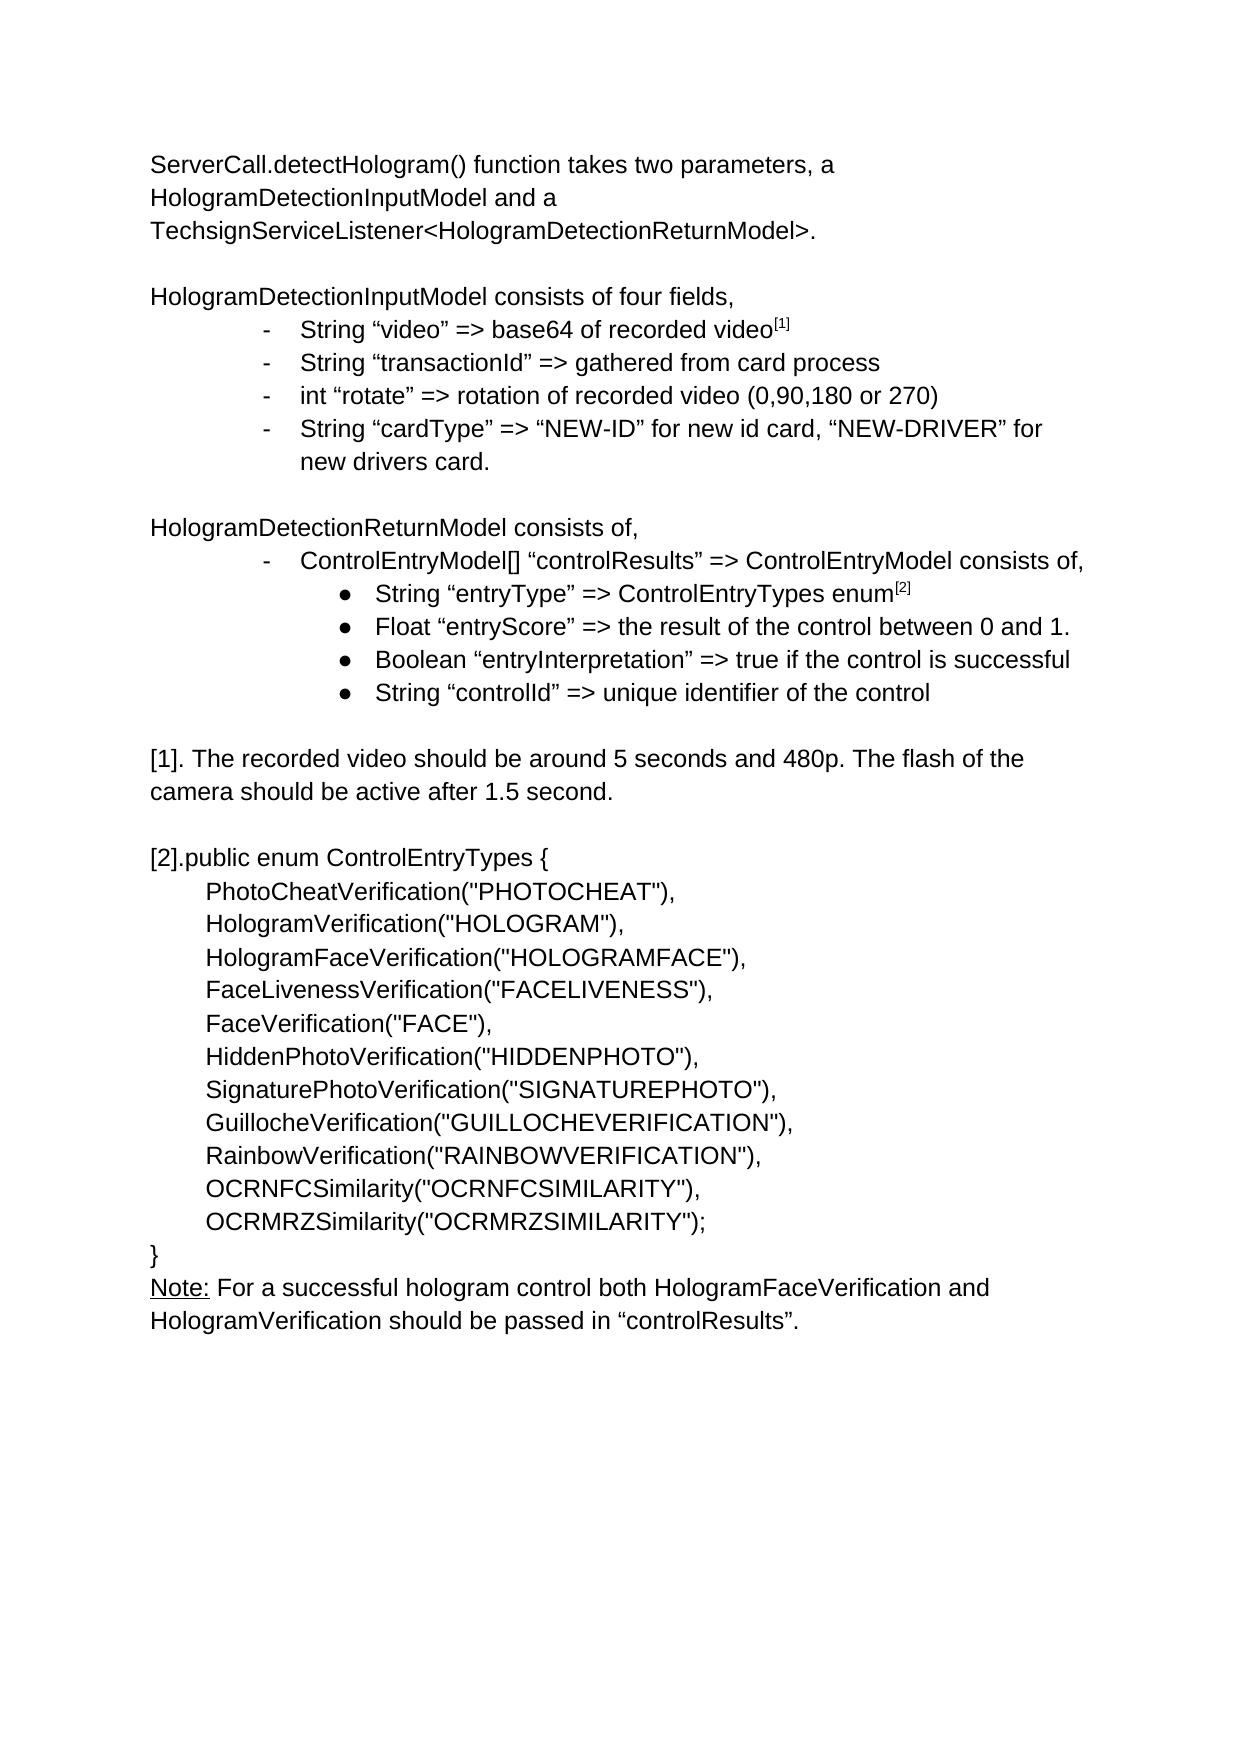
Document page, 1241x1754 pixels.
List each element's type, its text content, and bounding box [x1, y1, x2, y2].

list String “entryType” => ControlEntryTypes enum[2] [337, 579, 1090, 608]
text HiddenPhotoVerification("HIDDENPHOTO"), [150, 1042, 1090, 1070]
text [2].public enum ControlEntryTypes { [150, 843, 1090, 872]
text HologramFaceVerification("HOLOGRAMFACE"), [150, 942, 1090, 971]
text GuillocheVerification("GUILLOCHEVERIFICATION"), [150, 1108, 1090, 1136]
text PhotoCheatVerification("PHOTOCHEAT"), [150, 876, 1090, 905]
list Boolean “entryInterpretation” => true if the control is successful [337, 645, 1090, 674]
text [1]. The recorded video should be around 5 seconds and 480p. The flash of the camera should be active after 1.5 second. [150, 744, 1090, 806]
text SignaturePhotoVerification("SIGNATUREPHOTO"), [150, 1074, 1090, 1103]
list int “rotate” => rotation of recorded video (0,90,180 or 270) [262, 381, 1090, 410]
text FaceVerification("FACE"), [150, 1008, 1090, 1037]
text RainbowVerification("RAINBOWVERIFICATION"), [150, 1141, 1090, 1169]
text FaceLivenessVerification("FACELIVENESS"), [150, 976, 1090, 1004]
list Float “entryScore” => the result of the control between 0 and 1. [337, 612, 1090, 641]
text HologramDetectionReturnModel consists of, [150, 513, 1090, 542]
text HologramDetectionInputModel consists of four fields, [150, 282, 1090, 311]
list String “transactionId” => gathered from card process [262, 348, 1090, 377]
text Note: For a successful hologram control both HologramFaceVerification and HologramVerification should be passed in “controlResults”. [150, 1273, 1090, 1334]
text HologramVerification("HOLOGRAM"), [150, 909, 1090, 938]
text OCRNFCSimilarity("OCRNFCSIMILARITY"), [150, 1174, 1090, 1202]
list String “controlId” => unique identifier of the control [337, 678, 1090, 707]
list ControlEntryModel[] “controlResults” => ControlEntryModel consists of, [262, 546, 1090, 575]
text } [150, 1240, 1090, 1268]
list String “video” => base64 of recorded video[1] [262, 315, 1090, 344]
list String “cardType” => “NEW-ID” for new id card, “NEW-DRIVER” for new drivers card. [262, 414, 1090, 476]
text OCRMRZSimilarity("OCRMRZSIMILARITY"); [150, 1207, 1090, 1235]
text ServerCall.detectHologram() function takes two parameters, a HologramDetectionInputModel and a TechsignServiceListener<HologramDetectionReturnModel>. [150, 150, 1090, 245]
